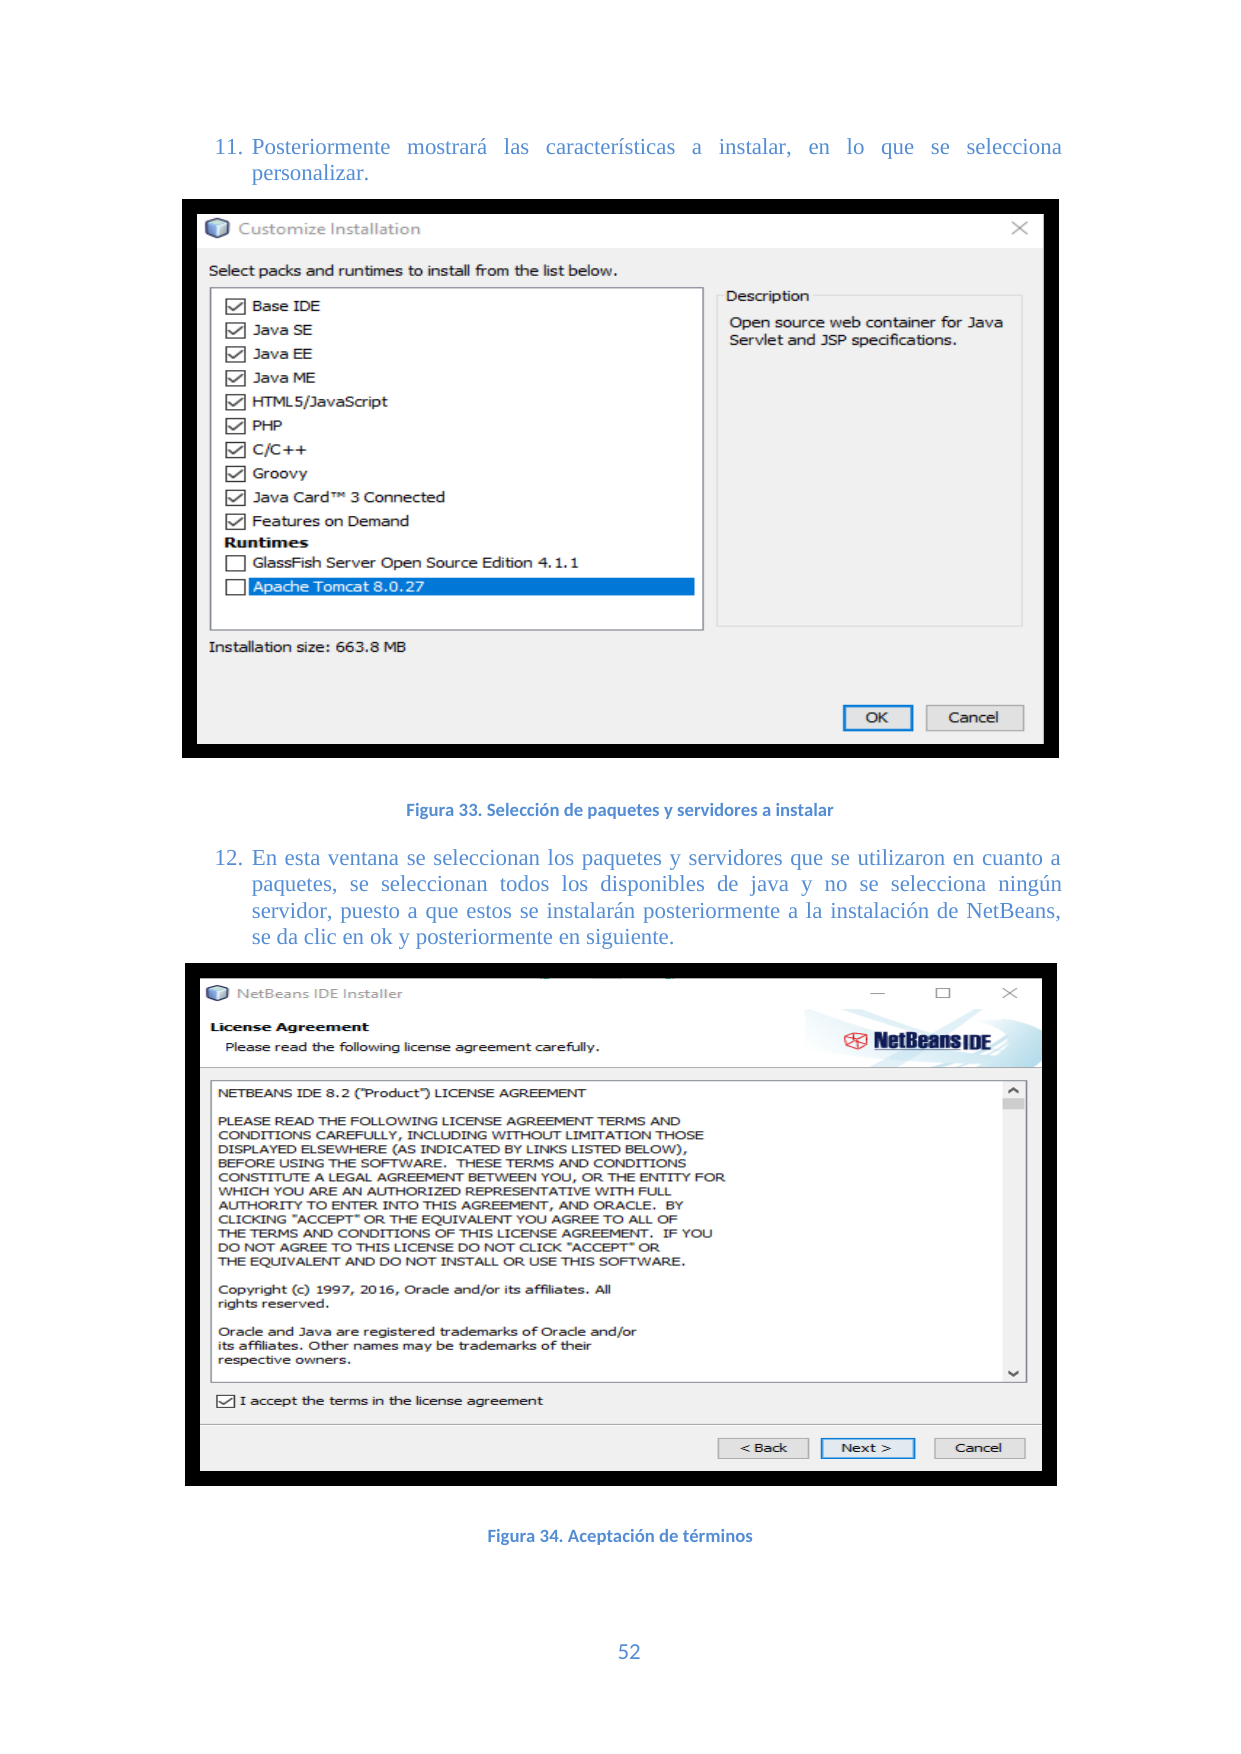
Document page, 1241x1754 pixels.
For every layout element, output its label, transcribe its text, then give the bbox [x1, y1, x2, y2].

list En esta ventana se seleccionan los paquetes y servidores que se utilizaron en cuanto a paquetes, se seleccionan todos los disponibles de java y no se selecciona ningún servidor, puesto a que estos se instalarán posteriormente a la instalación de NetBeans, se da clic en ok y posteriormente en siguiente. [214, 844, 1063, 949]
list Posteriormente mostrará las características a instalar, en lo que se selecciona personalizar. [214, 133, 1063, 186]
picture [200, 978, 1042, 1471]
text Figura 34. Aceptación de términos [177, 1525, 1063, 1548]
text Figura 33. Selección de paquetes y servidores a instalar [177, 798, 1063, 821]
picture [197, 214, 1044, 744]
